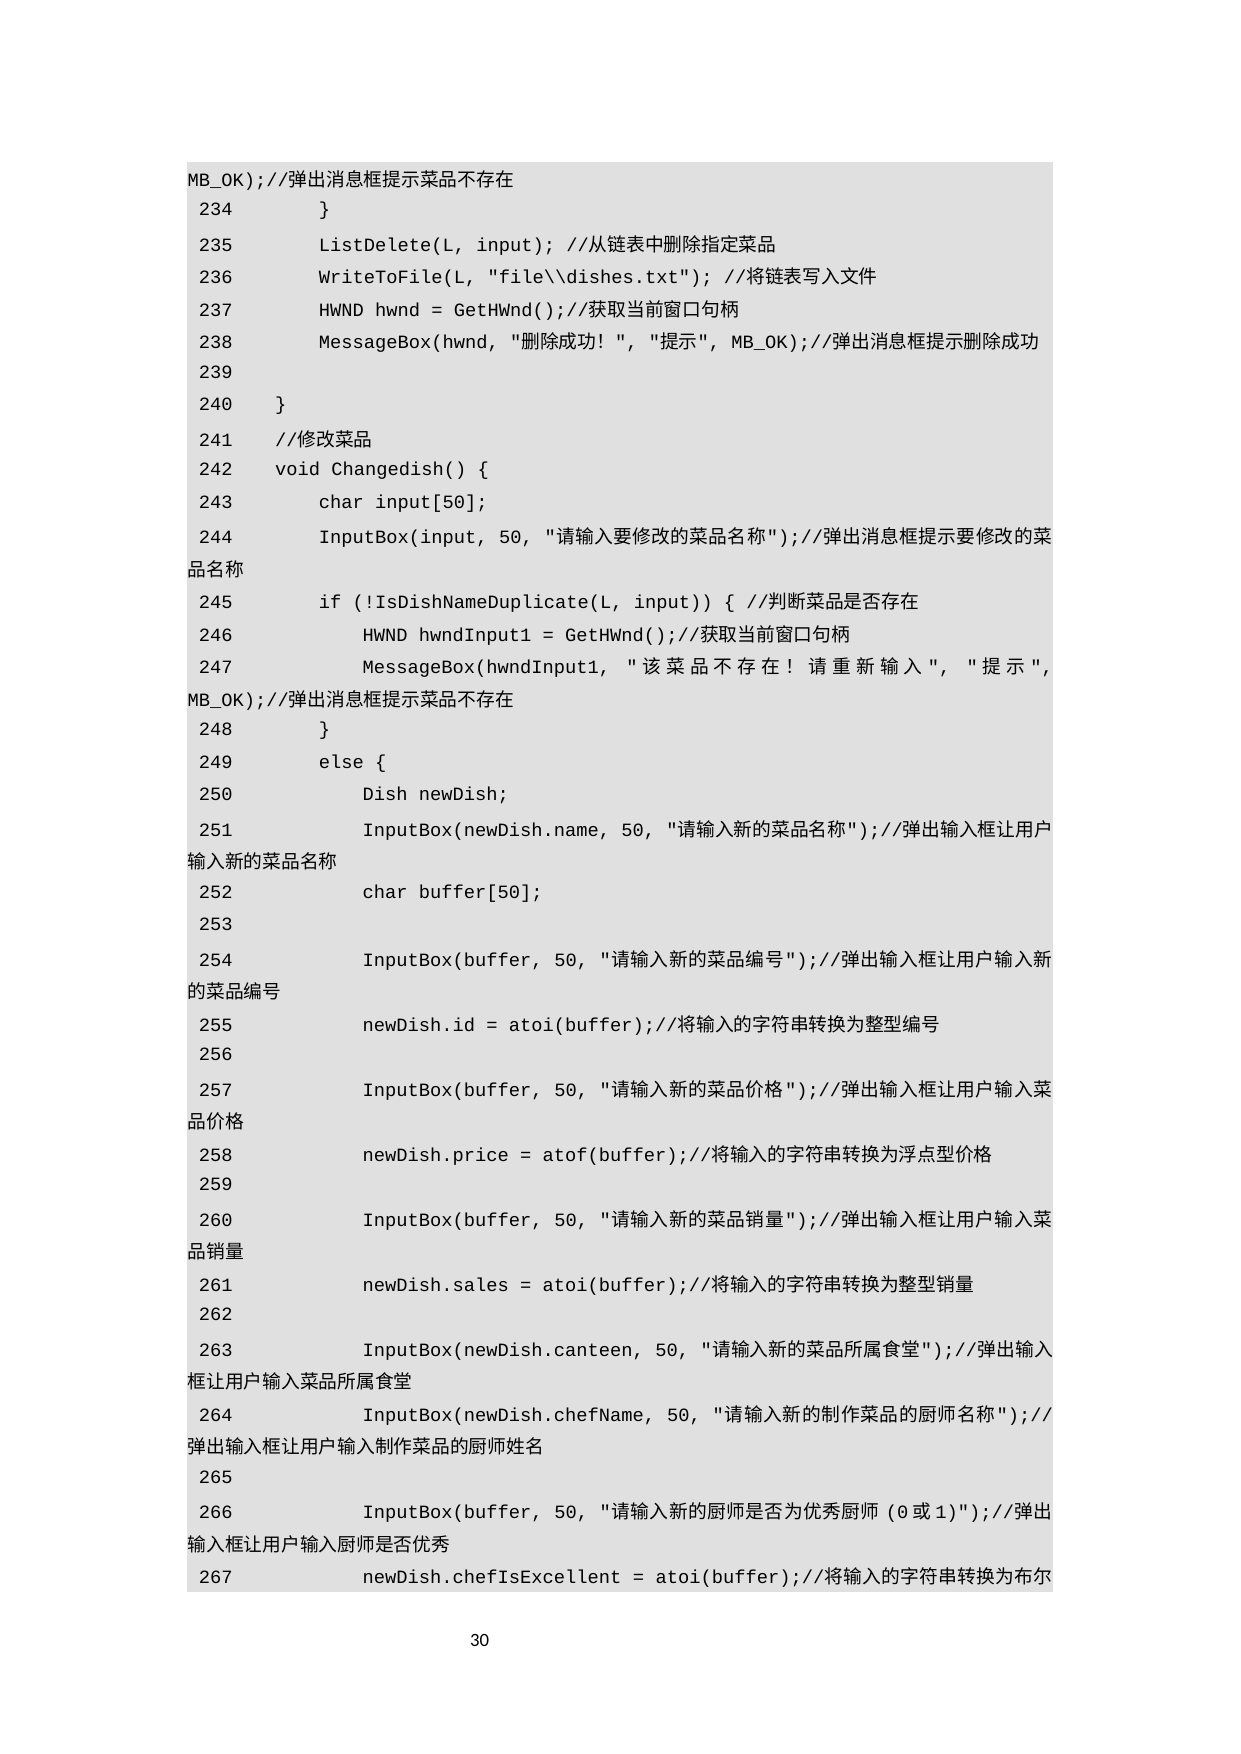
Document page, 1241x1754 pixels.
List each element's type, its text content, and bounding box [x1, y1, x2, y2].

list MessageBox(hwnd, "删除成功！", "提示", MB_OK);//弹出消息框提示删除成功 [187, 324, 1053, 357]
list InputBox(input, 50, "请输入要修改的菜品名称");//弹出消息框提示要修改的菜品名称 [187, 519, 1053, 584]
list void Changedish() { [187, 454, 1053, 487]
list ListDelete(L, input); //从链表中删除指定菜品 [187, 227, 1053, 259]
list } [187, 194, 1053, 227]
list InputBox(buffer, 50, "请输入新的菜品价格");//弹出输入框让用户输入菜品价格 [187, 1072, 1053, 1137]
list InputBox(buffer, 50, "请输入新的菜品编号");//弹出输入框让用户输入新的菜品编号 [187, 942, 1053, 1007]
list HWND hwndInput1 = GetHWnd();//获取当前窗口句柄 [187, 617, 1053, 649]
list InputBox(newDish.chefName, 50, "请输入新的制作菜品的厨师名称");//弹出输入框让用户输入制作菜品的厨师姓名 [187, 1397, 1053, 1462]
list else { [187, 747, 1053, 779]
list char input[50]; [187, 487, 1053, 519]
list //修改菜品 [187, 422, 1053, 454]
list } [187, 389, 1053, 422]
list newDish.price = atof(buffer);//将输入的字符串转换为浮点型价格 [187, 1137, 1053, 1169]
list Dish newDish; [187, 779, 1053, 812]
list MessageBox(hwndInput1, "该菜品不存在！请重新输入", "提示", MB_OK);//弹出消息框提示菜品不存在 [187, 649, 1053, 714]
list InputBox(buffer, 50, "请输入新的厨师是否为优秀厨师 (0或1)");//弹出输入框让用户输入厨师是否优秀 [187, 1494, 1053, 1559]
list newDish.id = atoi(buffer);//将输入的字符串转换为整型编号 [187, 1007, 1053, 1039]
list InputBox(buffer, 50, "请输入新的菜品销量");//弹出输入框让用户输入菜品销量 [187, 1202, 1053, 1267]
list InputBox(newDish.canteen, 50, "请输入新的菜品所属食堂");//弹出输入框让用户输入菜品所属食堂 [187, 1332, 1053, 1397]
list HWND hwnd = GetHWnd();//获取当前窗口句柄 [187, 292, 1053, 324]
list WriteToFile(L, "file\\dishes.txt"); //将链表写入文件 [187, 259, 1053, 292]
list if (!IsDishNameDuplicate(L, input)) { //判断菜品是否存在 [187, 584, 1053, 617]
list } [187, 714, 1053, 747]
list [187, 162, 1053, 194]
list newDish.sales = atoi(buffer);//将输入的字符串转换为整型销量 [187, 1267, 1053, 1299]
list InputBox(newDish.name, 50, "请输入新的菜品名称");//弹出输入框让用户输入新的菜品名称 [187, 812, 1053, 877]
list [187, 1559, 1053, 1592]
list char buffer[50]; [187, 877, 1053, 909]
